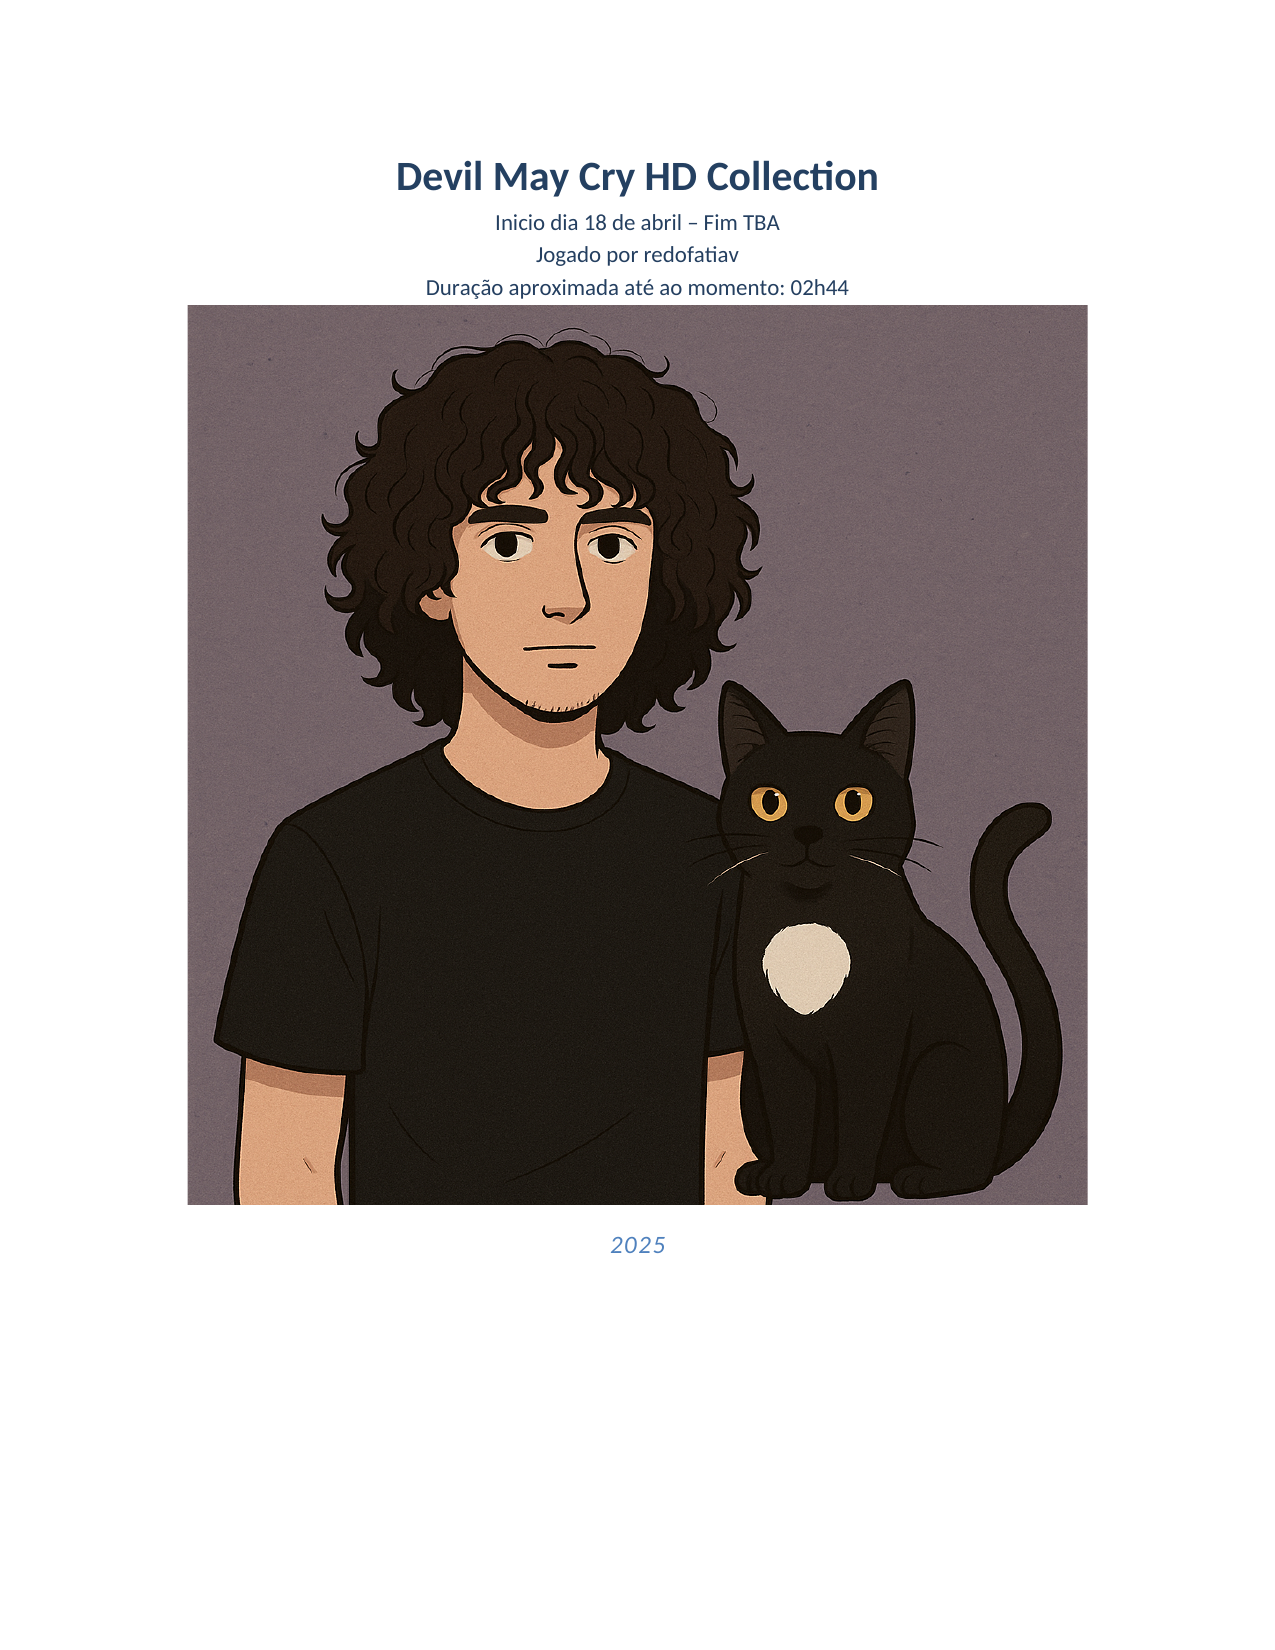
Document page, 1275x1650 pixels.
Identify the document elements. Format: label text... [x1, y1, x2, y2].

subtitle Jogado por redofatiav [187, 241, 1087, 269]
subtitle Inicio dia 18 de abril – Fim TBA [187, 208, 1087, 236]
subtitle Devil May Cry HD Collection [187, 150, 1087, 201]
subtitle Duração aproximada até ao momento: 02h44 [187, 273, 1087, 301]
subtitle 2025 [187, 1230, 1087, 1260]
picture [187, 305, 1088, 1205]
